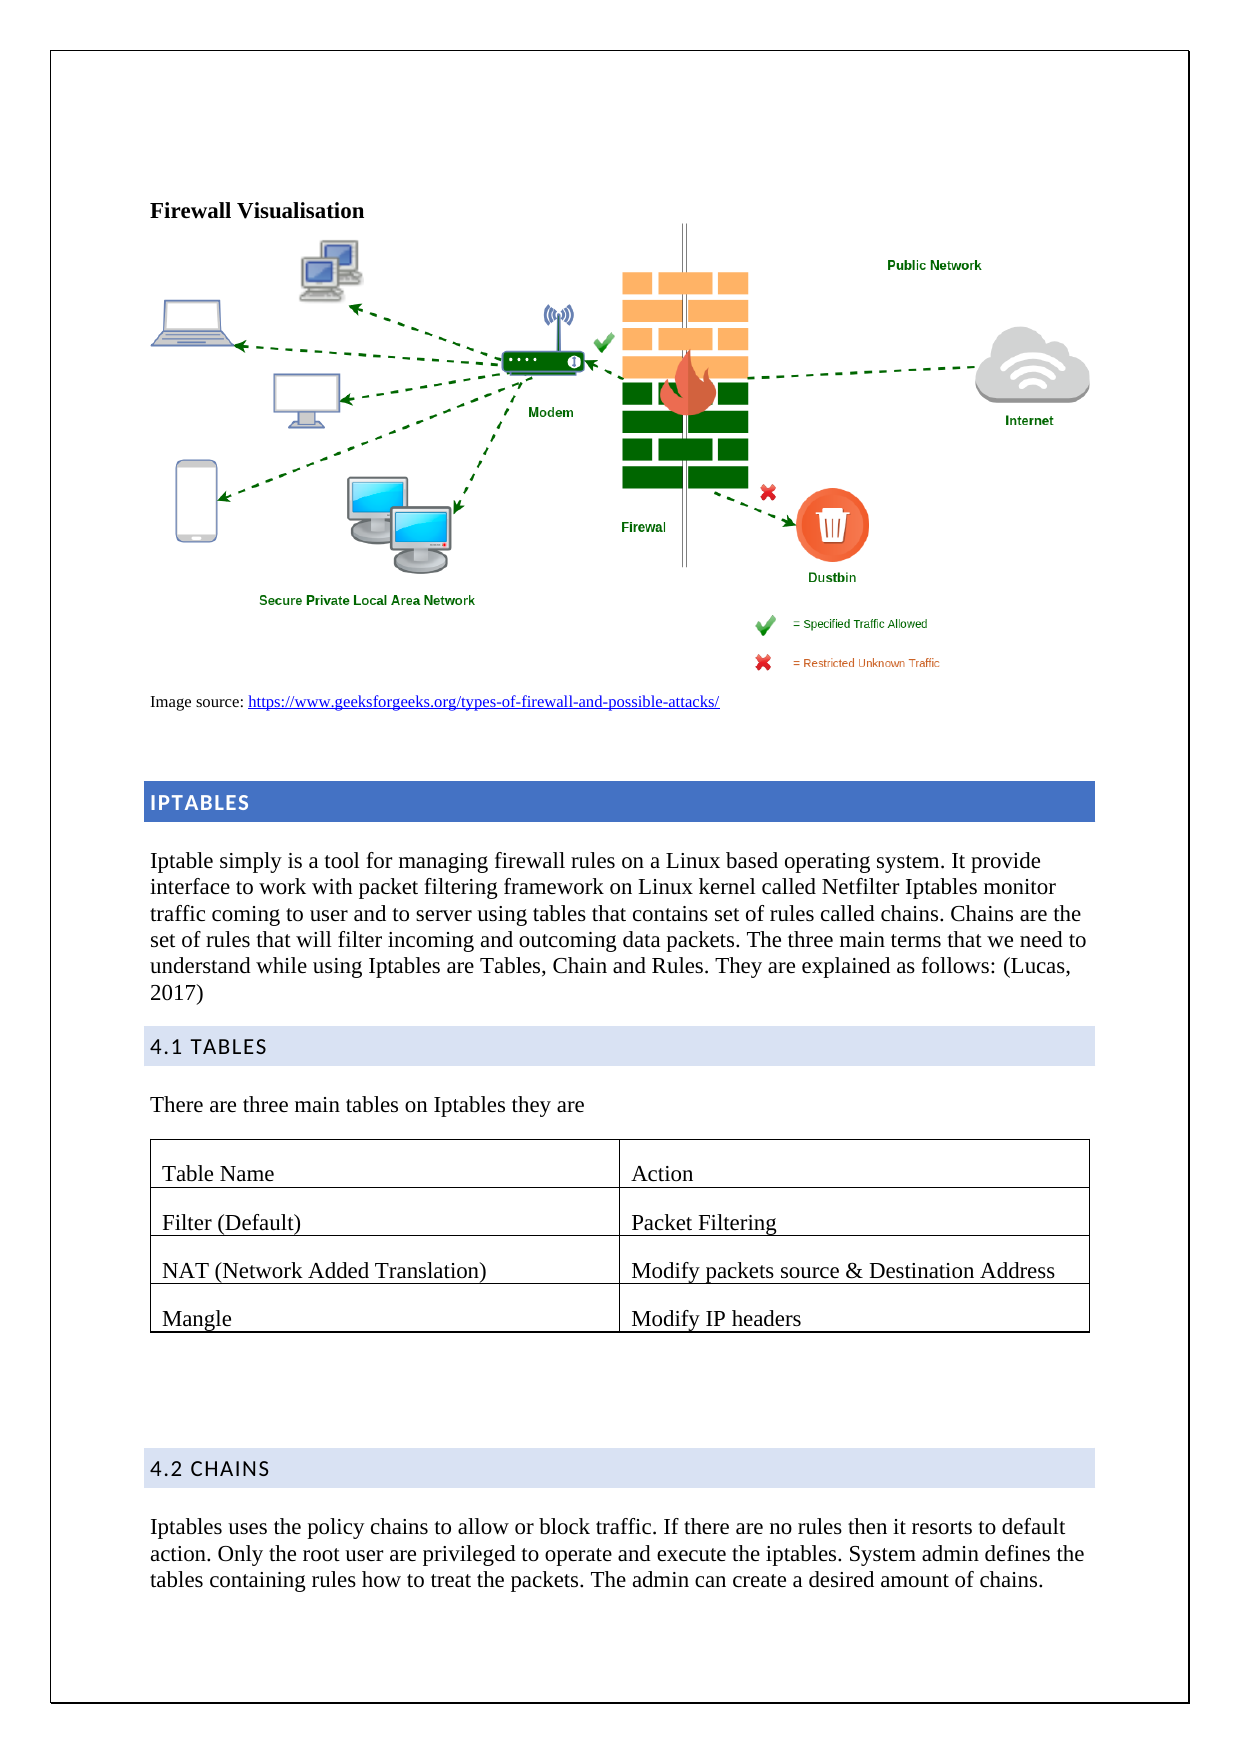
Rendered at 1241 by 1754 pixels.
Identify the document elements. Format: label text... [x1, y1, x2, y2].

table_cell NAT (Network Added Translation) [151, 1236, 619, 1283]
text Iptable simply is a tool for managing firewall rules on a Linux based operating system. It provide interface to work with packet filtering framework on Linux kernel called Netfilter Iptables monitor traffic coming to user and to server using tables that contains set of rules called chains. Chains are the set of rules that will filter incoming and outcoming data packets. The three main terms that we need to understand while using Iptables are Tables, Chain and Rules. They are explained as follows: [150, 847, 1089, 1005]
table_header Table Name [151, 1140, 619, 1187]
table_cell Mangle [151, 1284, 619, 1331]
table_cell Filter (Default) [151, 1188, 619, 1235]
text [150, 1513, 1089, 1592]
text Firewall Visualisation [150, 197, 1089, 223]
subtitle IPTABLES [150, 788, 1089, 816]
subtitle 4.2 Chains [150, 1454, 1089, 1482]
table_cell Packet Filtering [620, 1188, 1089, 1235]
table_header Action [620, 1140, 1089, 1187]
subtitle 4.1 Tables [150, 1032, 1089, 1060]
text There are three main tables on Iptables they are [150, 1091, 1089, 1118]
table_cell Modify IP headers [620, 1284, 1089, 1331]
text Image source: https://www.geeksforgeeks.org/types-of-firewall-and-possible-attacks/ [150, 691, 1089, 711]
table_cell Modify packets source & Destination Address [620, 1236, 1089, 1283]
